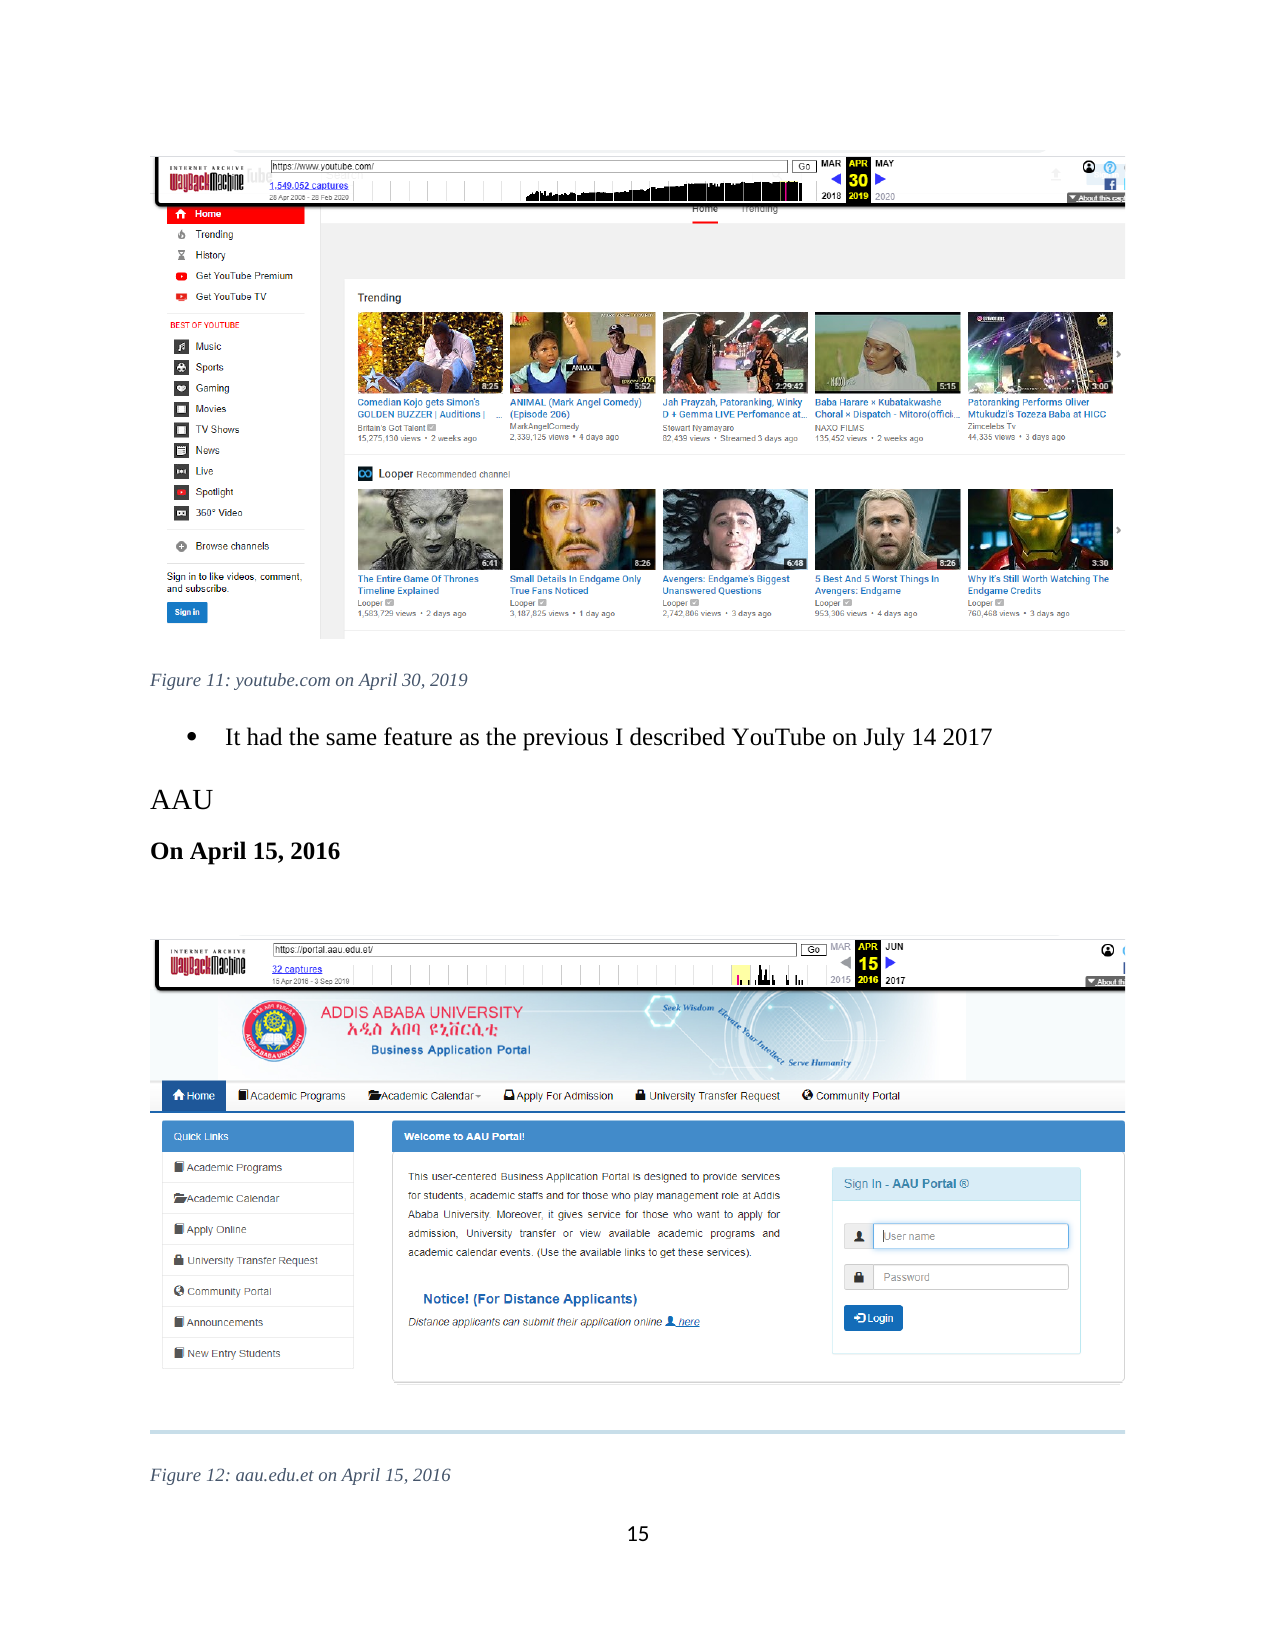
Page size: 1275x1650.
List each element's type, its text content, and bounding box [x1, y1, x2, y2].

list It had the same feature as the previous I described YouTube on July 14 2017 [187, 722, 1125, 751]
picture [150, 935, 1125, 1434]
subtitle On April 15, 2016 [150, 836, 1125, 865]
text Figure 12: aau.edu.et on April 15, 2016 [150, 1464, 1125, 1486]
text Figure 11: youtube.com on April 30, 2019 [150, 669, 1125, 690]
subtitle AAU [150, 782, 1125, 815]
picture [150, 150, 1125, 639]
